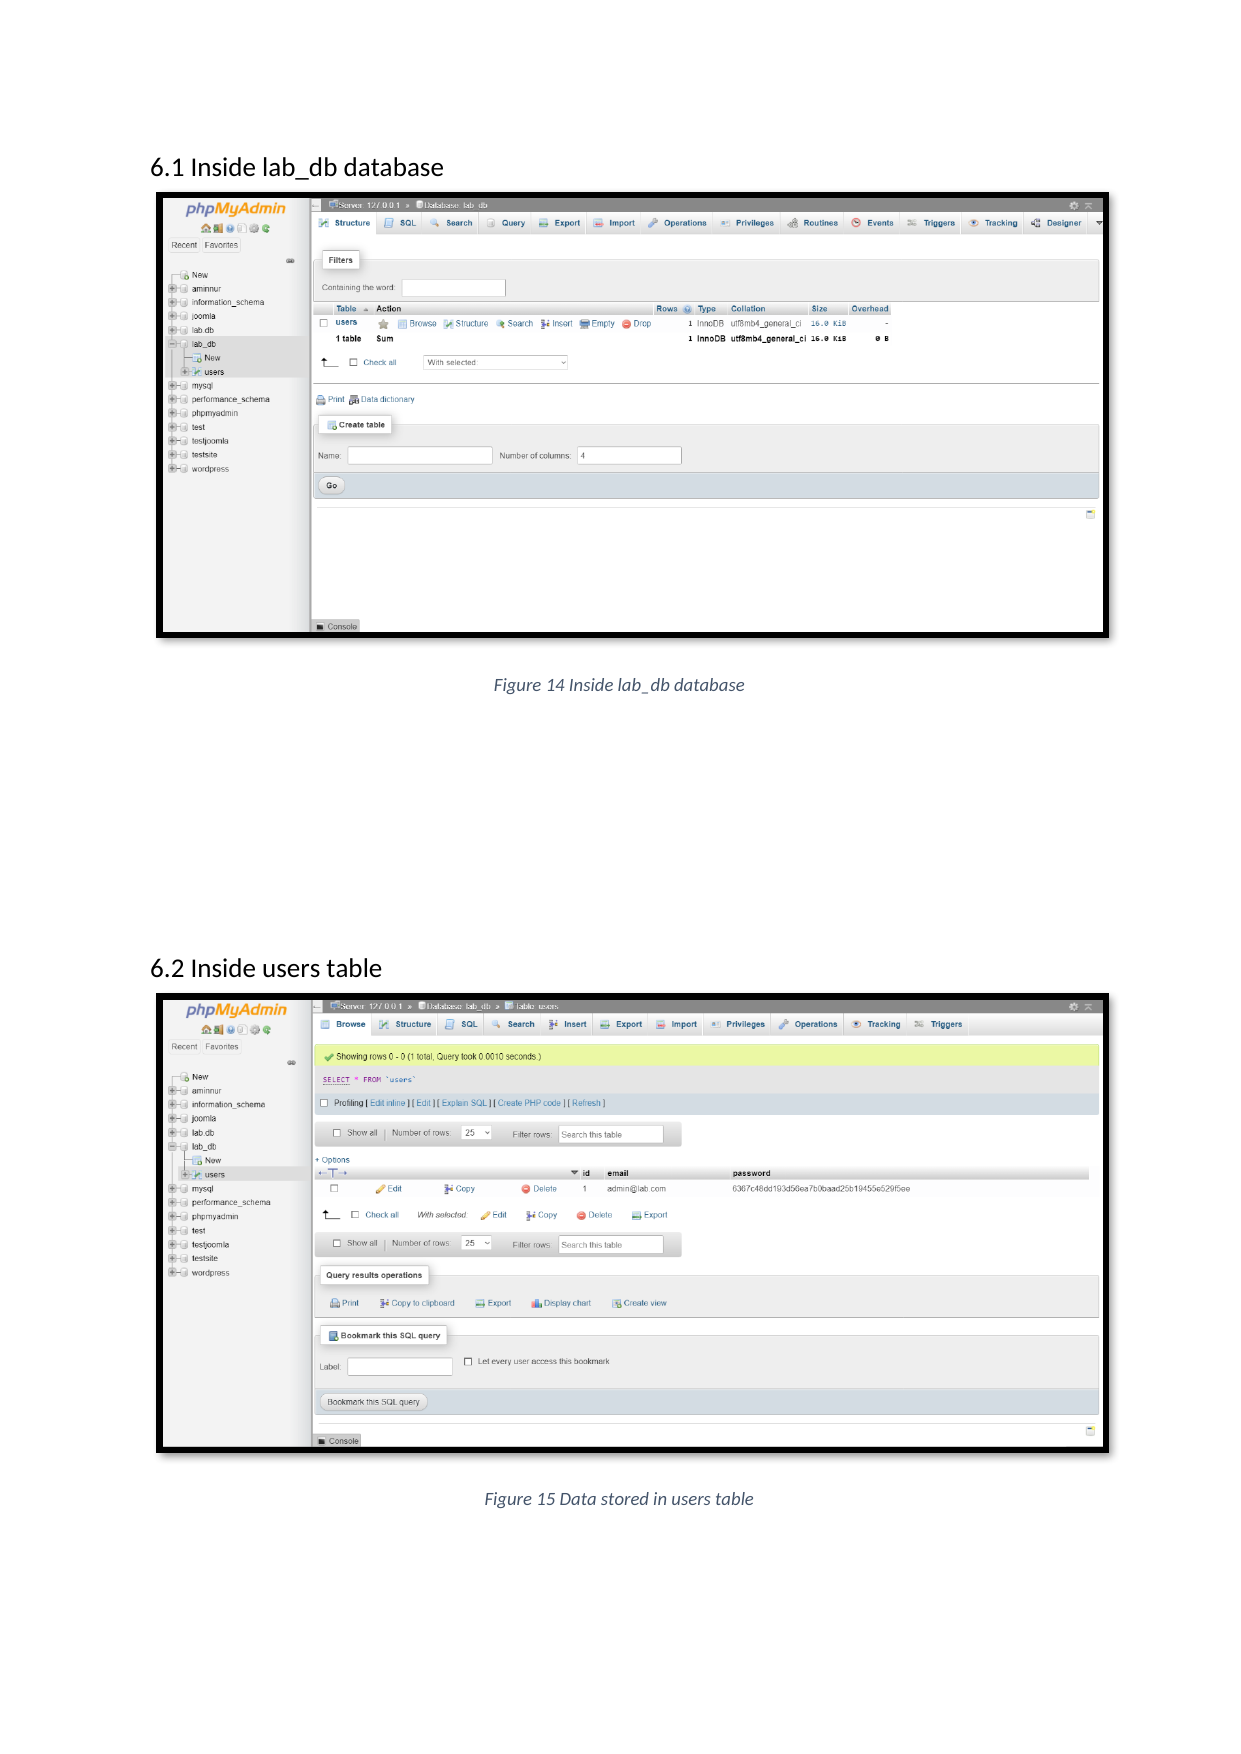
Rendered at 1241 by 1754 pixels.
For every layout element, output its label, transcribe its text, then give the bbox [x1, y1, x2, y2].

text Figure 14 Inside lab_db database [150, 673, 1090, 696]
subtitle 6.1 Inside lab_db database [150, 150, 1090, 183]
subtitle 6.2 Inside users table [150, 951, 1090, 984]
picture [163, 198, 1103, 632]
picture [163, 1000, 1103, 1447]
text Figure 15 Data stored in users table [150, 1487, 1090, 1510]
